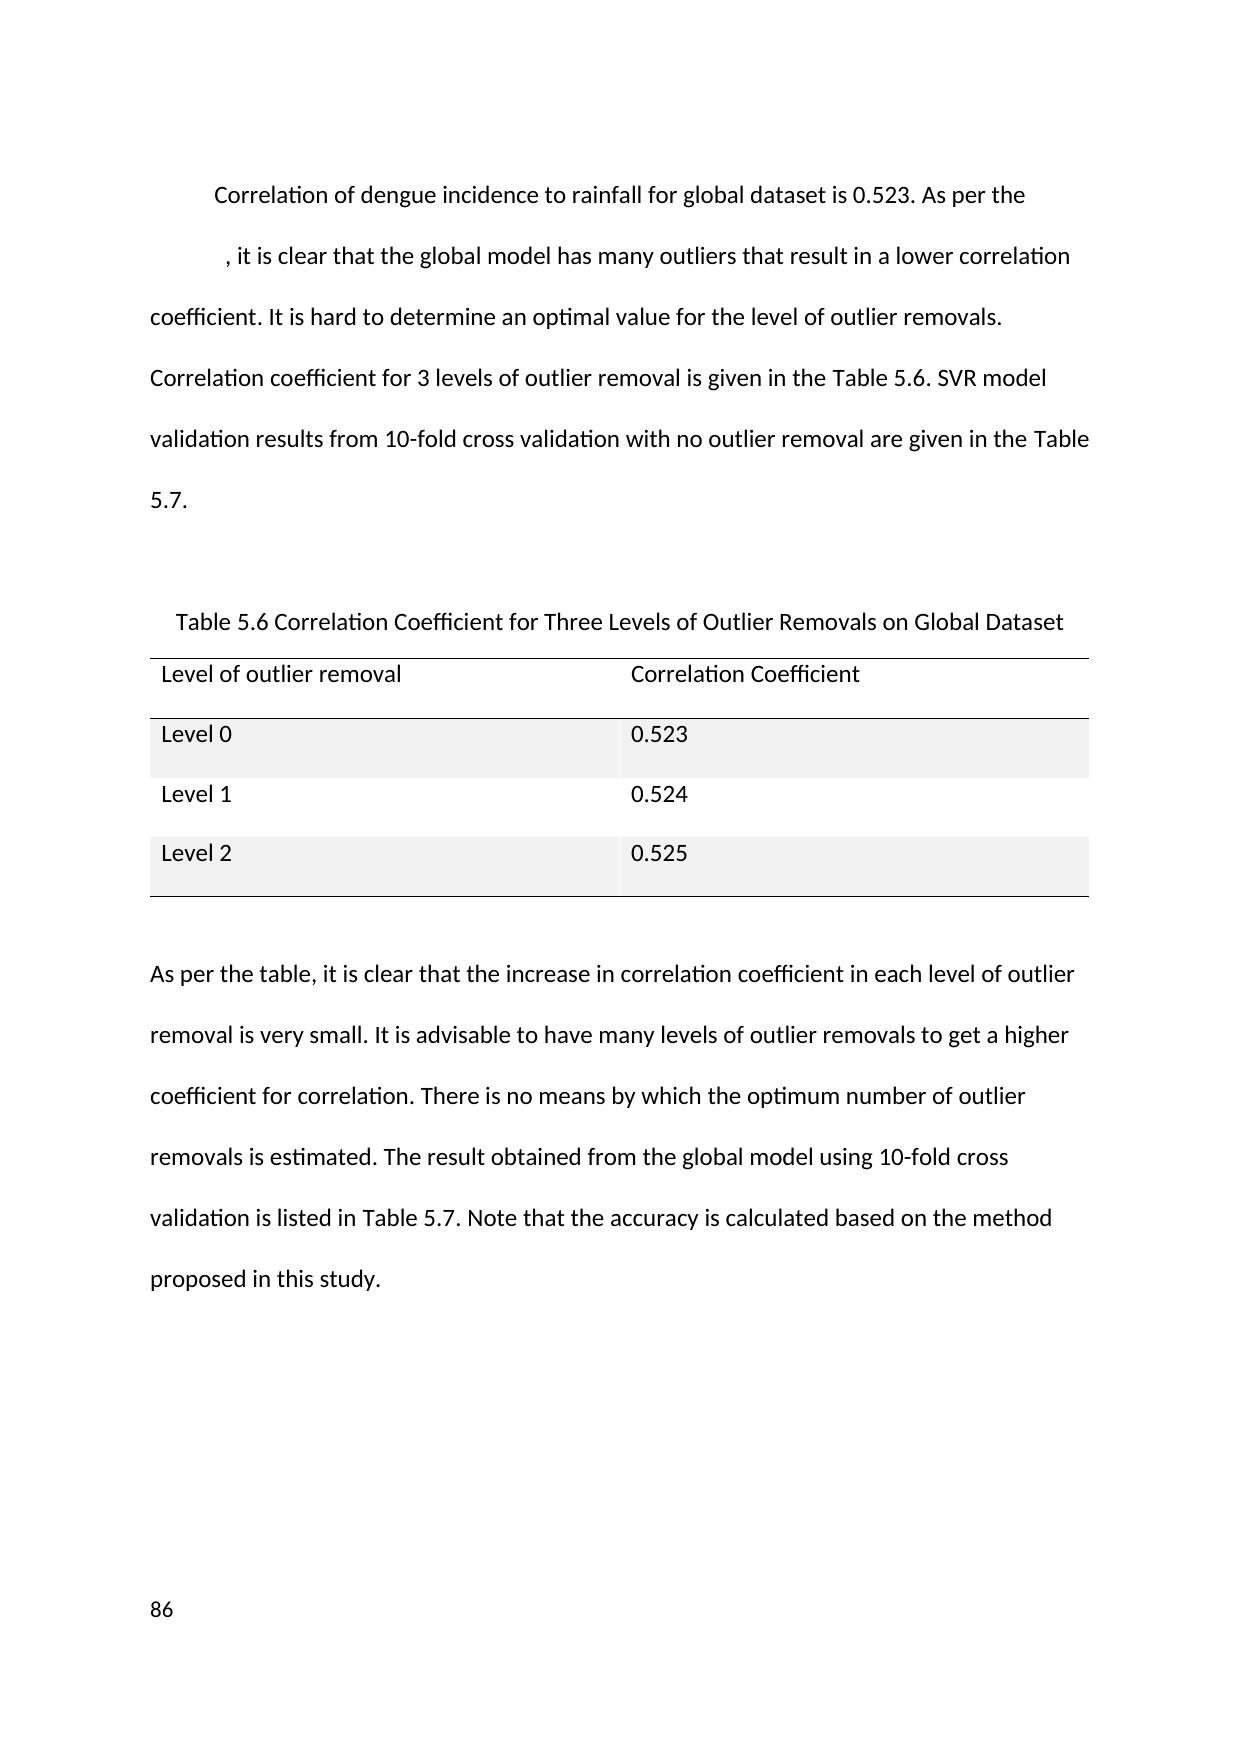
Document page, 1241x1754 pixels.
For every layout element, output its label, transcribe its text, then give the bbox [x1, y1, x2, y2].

table_cell 0.523 [620, 719, 1089, 778]
table_header Correlation Coefficient [620, 659, 1089, 718]
text Correlation of dengue incidence to rainfall for global dataset is 0.523. As per the [150, 179, 1090, 209]
table_cell 0.524 [620, 778, 1089, 837]
table_header Level of outlier removal [150, 659, 619, 718]
table_cell Level 1 [150, 778, 619, 837]
table_cell Level 2 [150, 837, 619, 896]
table_cell Level 0 [150, 719, 619, 778]
table_cell 0.525 [620, 837, 1089, 896]
